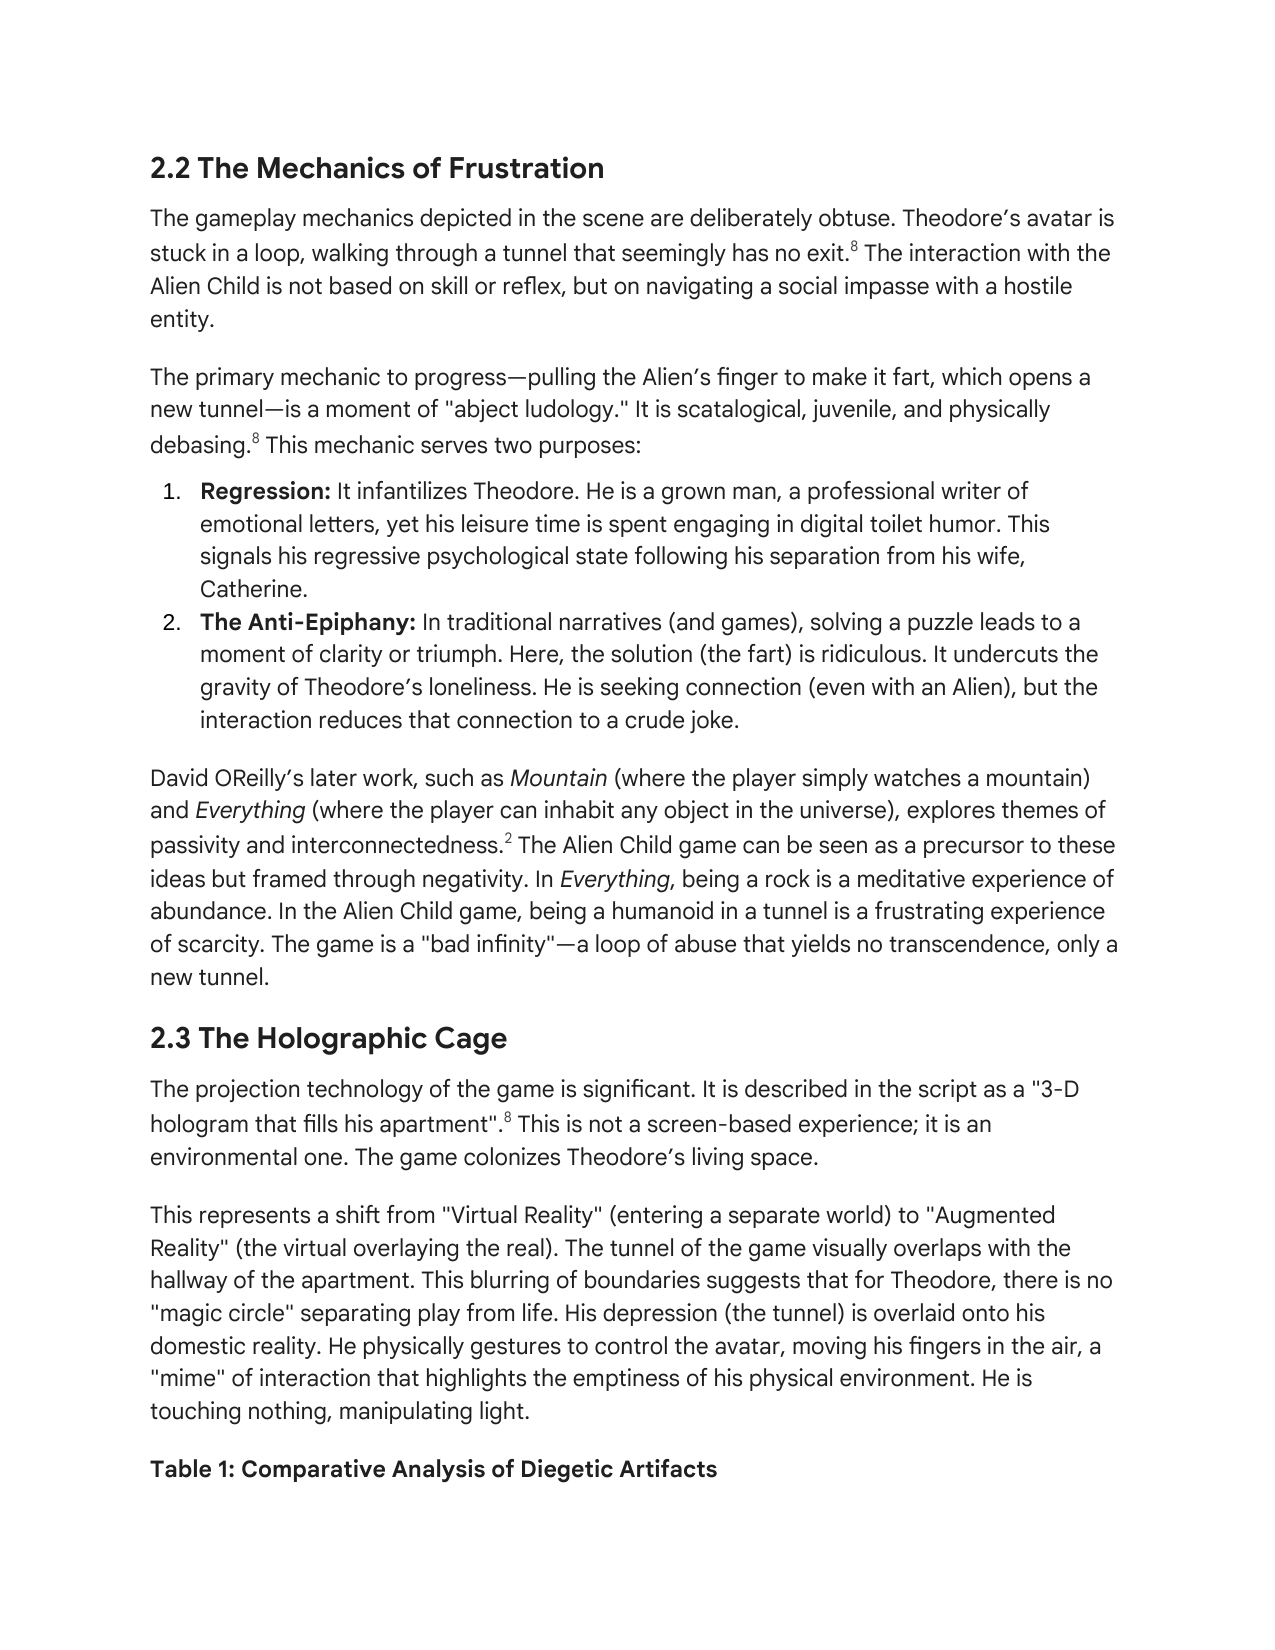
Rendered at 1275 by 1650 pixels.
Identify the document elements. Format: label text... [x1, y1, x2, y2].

text The gameplay mechanics depicted in the scene are deliberately obtuse. Theodore’s avatar is stuck in a loop, walking through a tunnel that seemingly has no exit.8 The interaction with the Alien Child is not based on skill or reflex, but on navigating a social impasse with a hostile entity. [150, 204, 1125, 334]
text The primary mechanic to progress—pulling the Alien’s finger to make it fart, which opens a new tunnel—is a moment of "abject ludology." It is scatalogical, juvenile, and physically debasing.8 This mechanic serves two purposes: [150, 363, 1125, 460]
subtitle 2.2 The Mechanics of Frustration [150, 150, 1125, 187]
text This represents a shift from "Virtual Reality" (entering a separate world) to "Augmented Reality" (the virtual overlaying the real). The tunnel of the game visually overlaps with the hallway of the apartment. This blurring of boundaries suggests that for Theodore, there is no "magic circle" separating play from life. His depression (the tunnel) is overlaid onto his domestic reality. He physically gestures to control the avatar, moving his fingers in the air, a "mime" of interaction that highlights the emptiness of his physical environment. He is touching nothing, manipulating light. [150, 1201, 1125, 1426]
text Table 1: Comparative Analysis of Diegetic Artifacts [150, 1455, 1125, 1484]
list Regression: It infantilizes Theodore. He is a grown man, a professional writer of emotional letters, yet his leisure time is spent engaging in digital toilet humor. This signals his regressive psychological state following his separation from his wife, Catherine. [162, 477, 1125, 604]
text David OReilly’s later work, such as Mountain (where the player simply watches a mountain) and Everything (where the player can inhabit any object in the universe), explores themes of passivity and interconnectedness.2 The Alien Child game can be seen as a precursor to these ideas but framed through negativity. In Everything, being a rock is a meditative experience of abundance. In the Alien Child game, being a humanoid in a tunnel is a frustrating experience of scarcity. The game is a "bad infinity"—a loop of abuse that yields no transcendence, only a new tunnel. [150, 764, 1125, 992]
text The projection technology of the game is significant. It is described in the script as a "3-D hologram that fills his apartment".8 This is not a screen-based experience; it is an environmental one. The game colonizes Theodore’s living space. [150, 1075, 1125, 1172]
list The Anti-Epiphany: In traditional narratives (and games), solving a puzzle leads to a moment of clarity or triumph. Here, the solution (the fart) is ridiculous. It undercuts the gravity of Theodore’s loneliness. He is seeking connection (even with an Alien), but the interaction reduces that connection to a crude joke. [162, 608, 1125, 735]
subtitle 2.3 The Holographic Cage [150, 1021, 1125, 1057]
